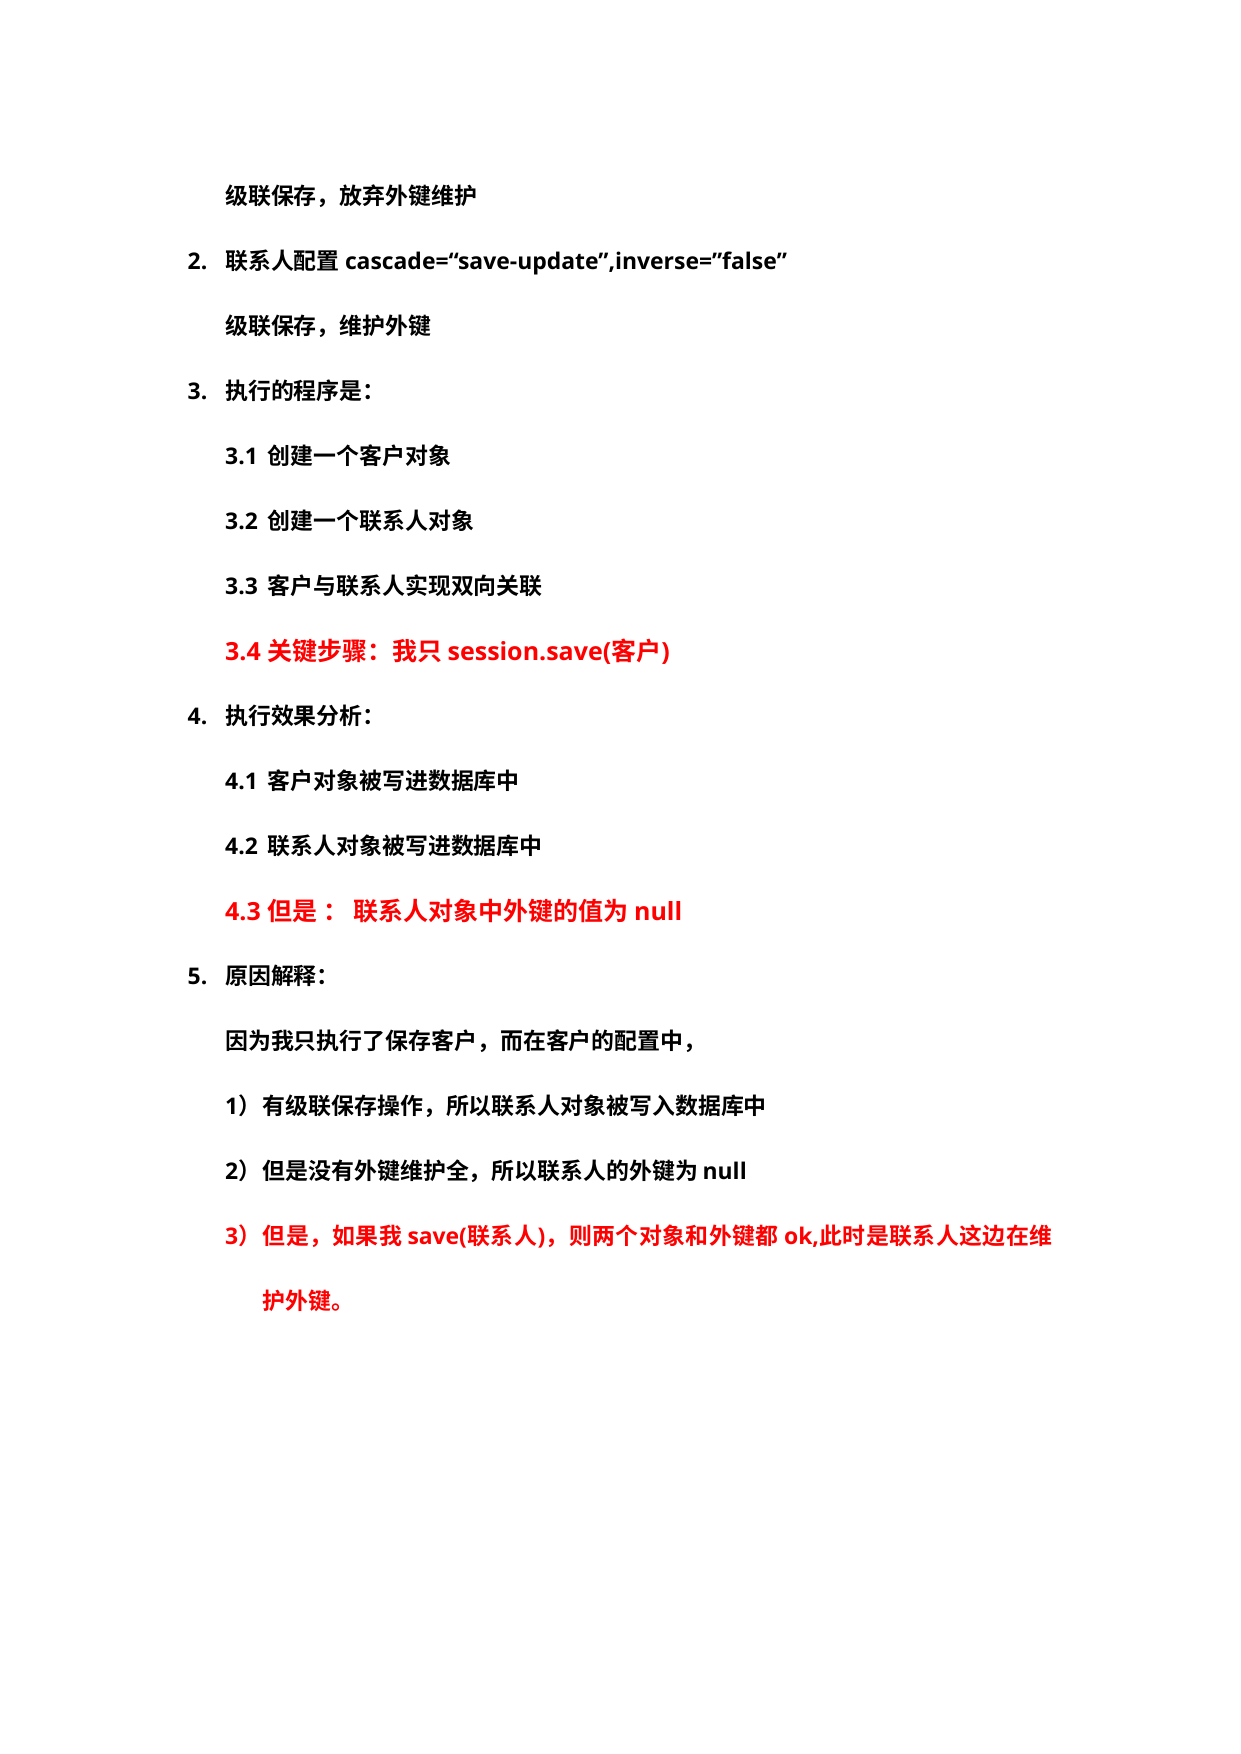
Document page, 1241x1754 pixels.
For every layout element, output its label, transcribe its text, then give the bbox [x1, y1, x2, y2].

list 联系人对象被写进数据库中 [225, 812, 1053, 877]
list 但是 ： 联系人对象中外键的值为null [225, 877, 1053, 942]
list 联系人配置 cascade=“save-update”,inverse=”false” [187, 227, 1053, 292]
list 关键步骤：我只session.save(客户) [225, 617, 1053, 682]
list 创建一个联系人对象 [225, 487, 1053, 552]
list 客户对象被写进数据库中 [225, 747, 1053, 812]
list 级联保存，放弃外键维护 [225, 162, 1053, 227]
list 执行的程序是： [187, 357, 1053, 422]
list 创建一个客户对象 [225, 422, 1053, 487]
list 执行效果分析： [187, 682, 1053, 747]
list 级联保存，维护外键 [225, 292, 1053, 357]
list 但是没有外键维护全，所以联系人的外键为null [225, 1137, 1053, 1202]
list 原因解释： [187, 942, 1053, 1007]
list 但是，如果我save(联系人)，则两个对象和外键都ok,此时是联系人这边在维护外键。 [225, 1202, 1053, 1332]
list 客户与联系人实现双向关联 [225, 552, 1053, 617]
list 有级联保存操作，所以联系人对象被写入数据库中 [225, 1072, 1053, 1137]
list 因为我只执行了保存客户，而在客户的配置中， [225, 1007, 1053, 1072]
